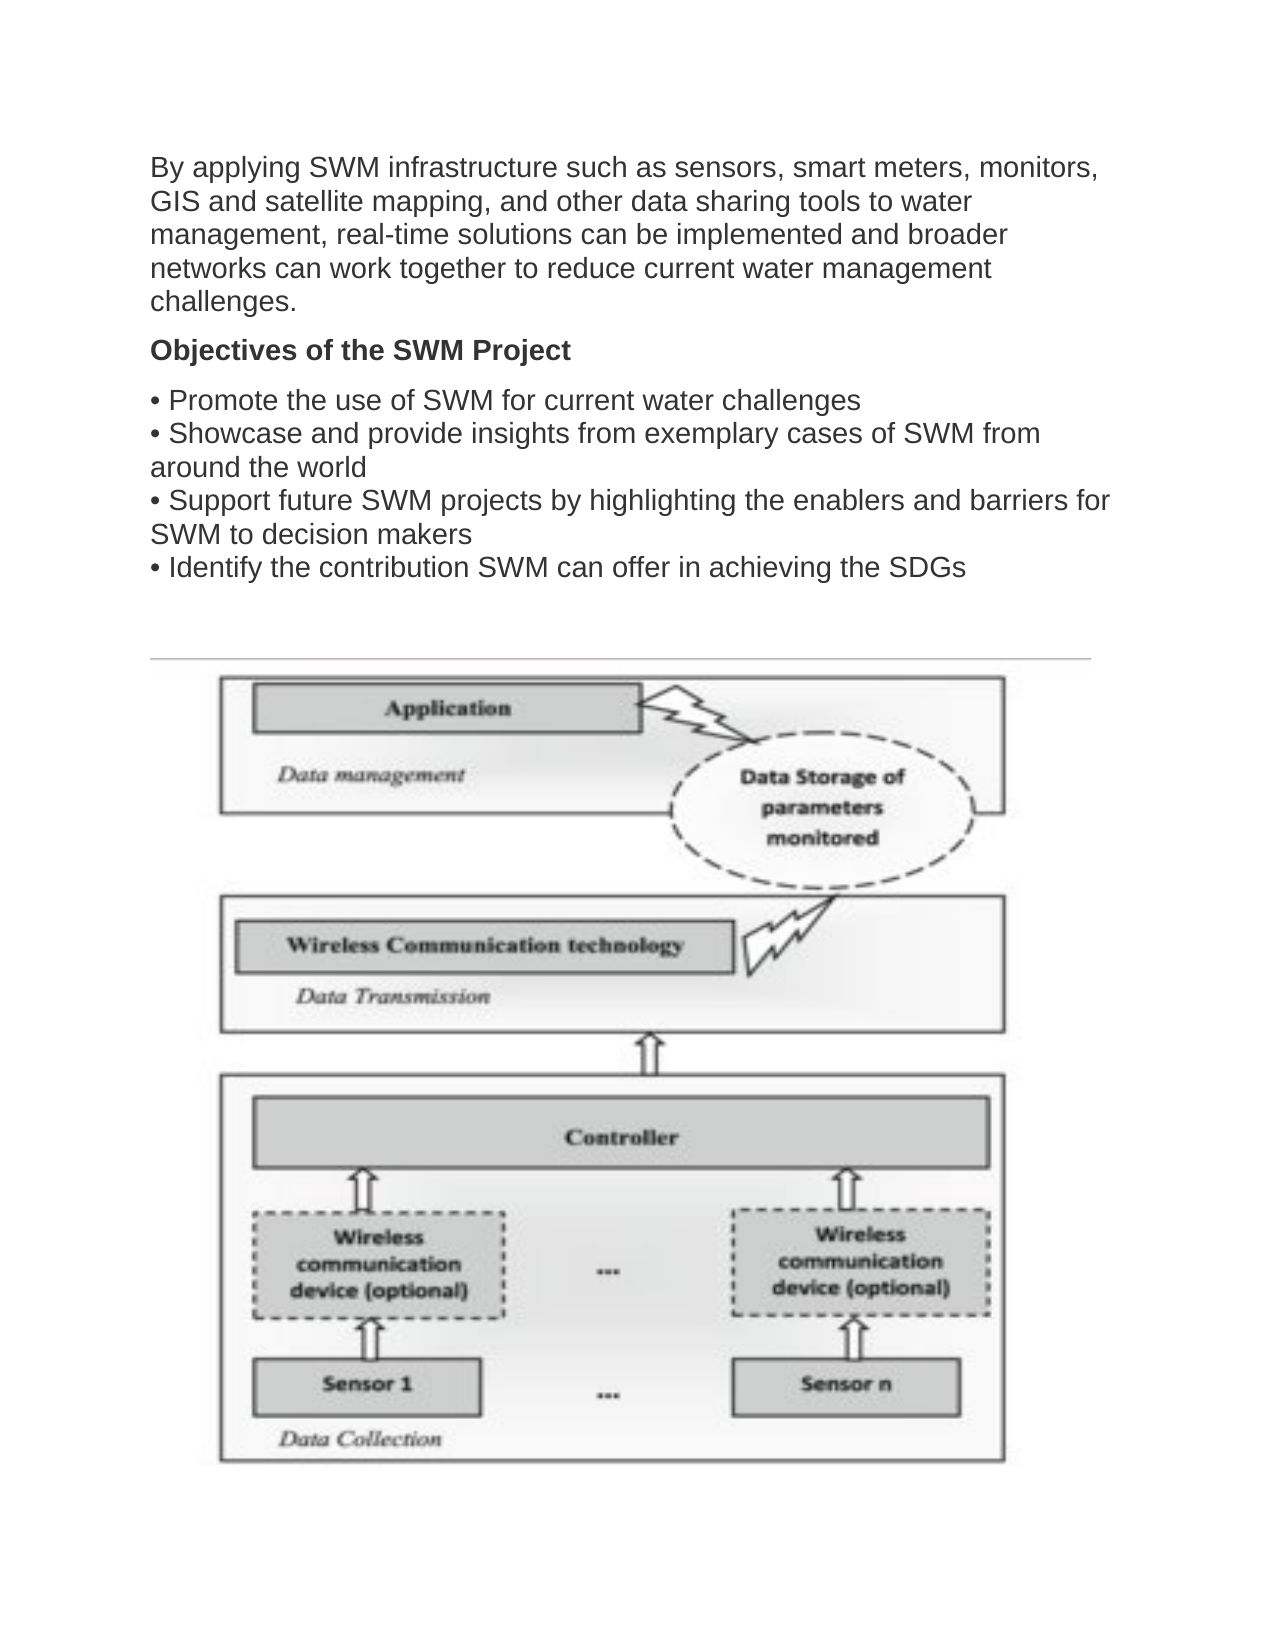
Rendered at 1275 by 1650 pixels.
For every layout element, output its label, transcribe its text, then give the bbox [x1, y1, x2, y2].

text Objectives of the SWM Project [150, 333, 1125, 367]
text By applying SWM infrastructure such as sensors, smart meters, monitors, GIS and satellite mapping, and other data sharing tools to water management, real-time solutions can be implemented and broader networks can work together to reduce current water management challenges. [150, 150, 1125, 318]
text • Promote the use of SWM for current water challenges • Showcase and provide insights from exemplary cases of SWM from around the world • Support future SWM projects by highlighting the enablers and barriers for SWM to decision makers • Identify the contribution SWM can offer in achieving the SDGs [150, 382, 1125, 584]
picture [150, 658, 1092, 1467]
